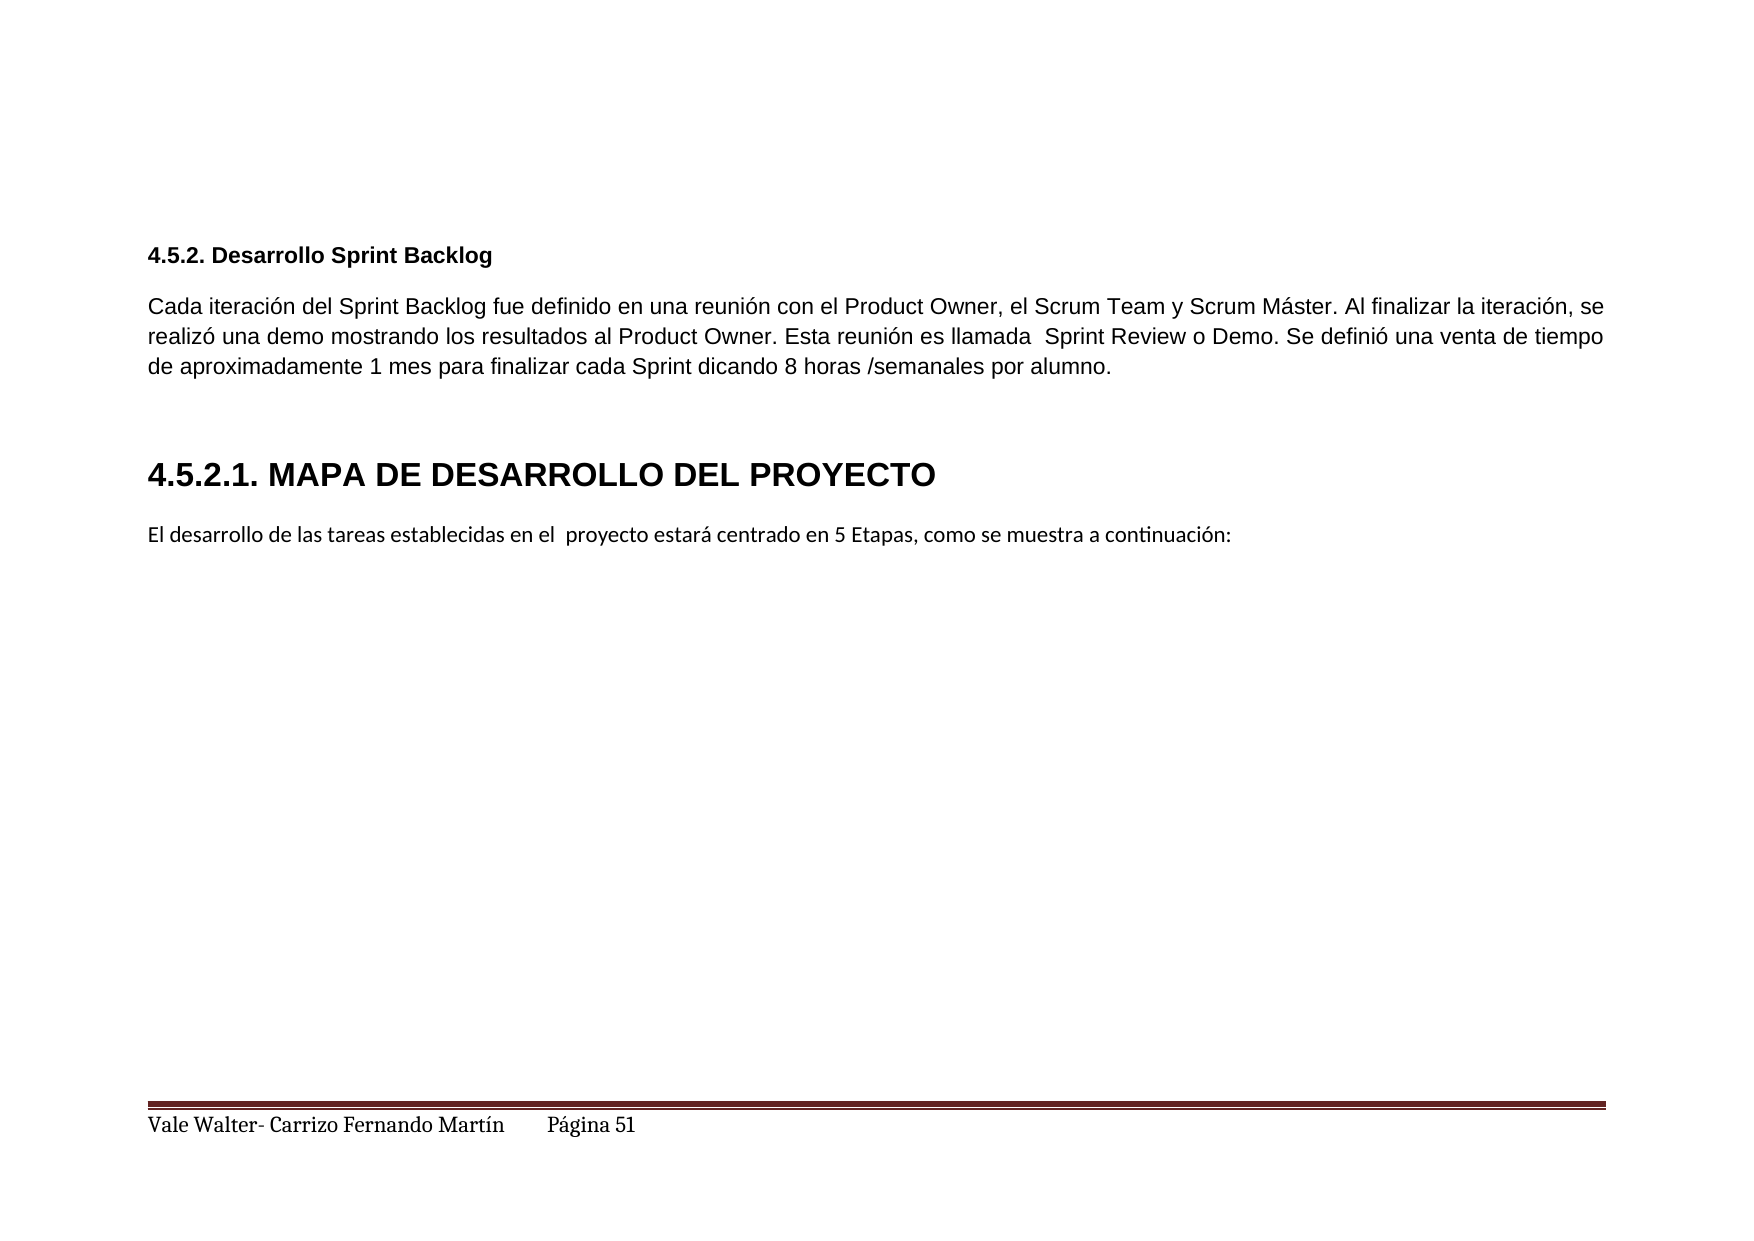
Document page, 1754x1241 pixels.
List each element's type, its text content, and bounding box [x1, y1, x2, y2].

text El desarrollo de las tareas establecidas en el proyecto estará centrado en 5 Etapas, como se muestra a continuación: [148, 520, 1606, 548]
text Cada iteración del Sprint Backlog fue definido en una reunión con el Product Owner, el Scrum Team y Scrum Máster. Al finalizar la iteración, se realizó una demo mostrando los resultados al Product Owner. Esta reunión es llamada Sprint Review o Demo. Se definió una venta de tiempo de aproximadamente 1 mes para finalizar cada Sprint dicando 8 horas /semanales por alumno. [148, 293, 1606, 379]
text 4.5.2. Desarrollo Sprint Backlog [148, 242, 1606, 268]
text 4.5.2.1. MAPA DE DESARROLLO DEL PROYECTO [148, 455, 1606, 494]
